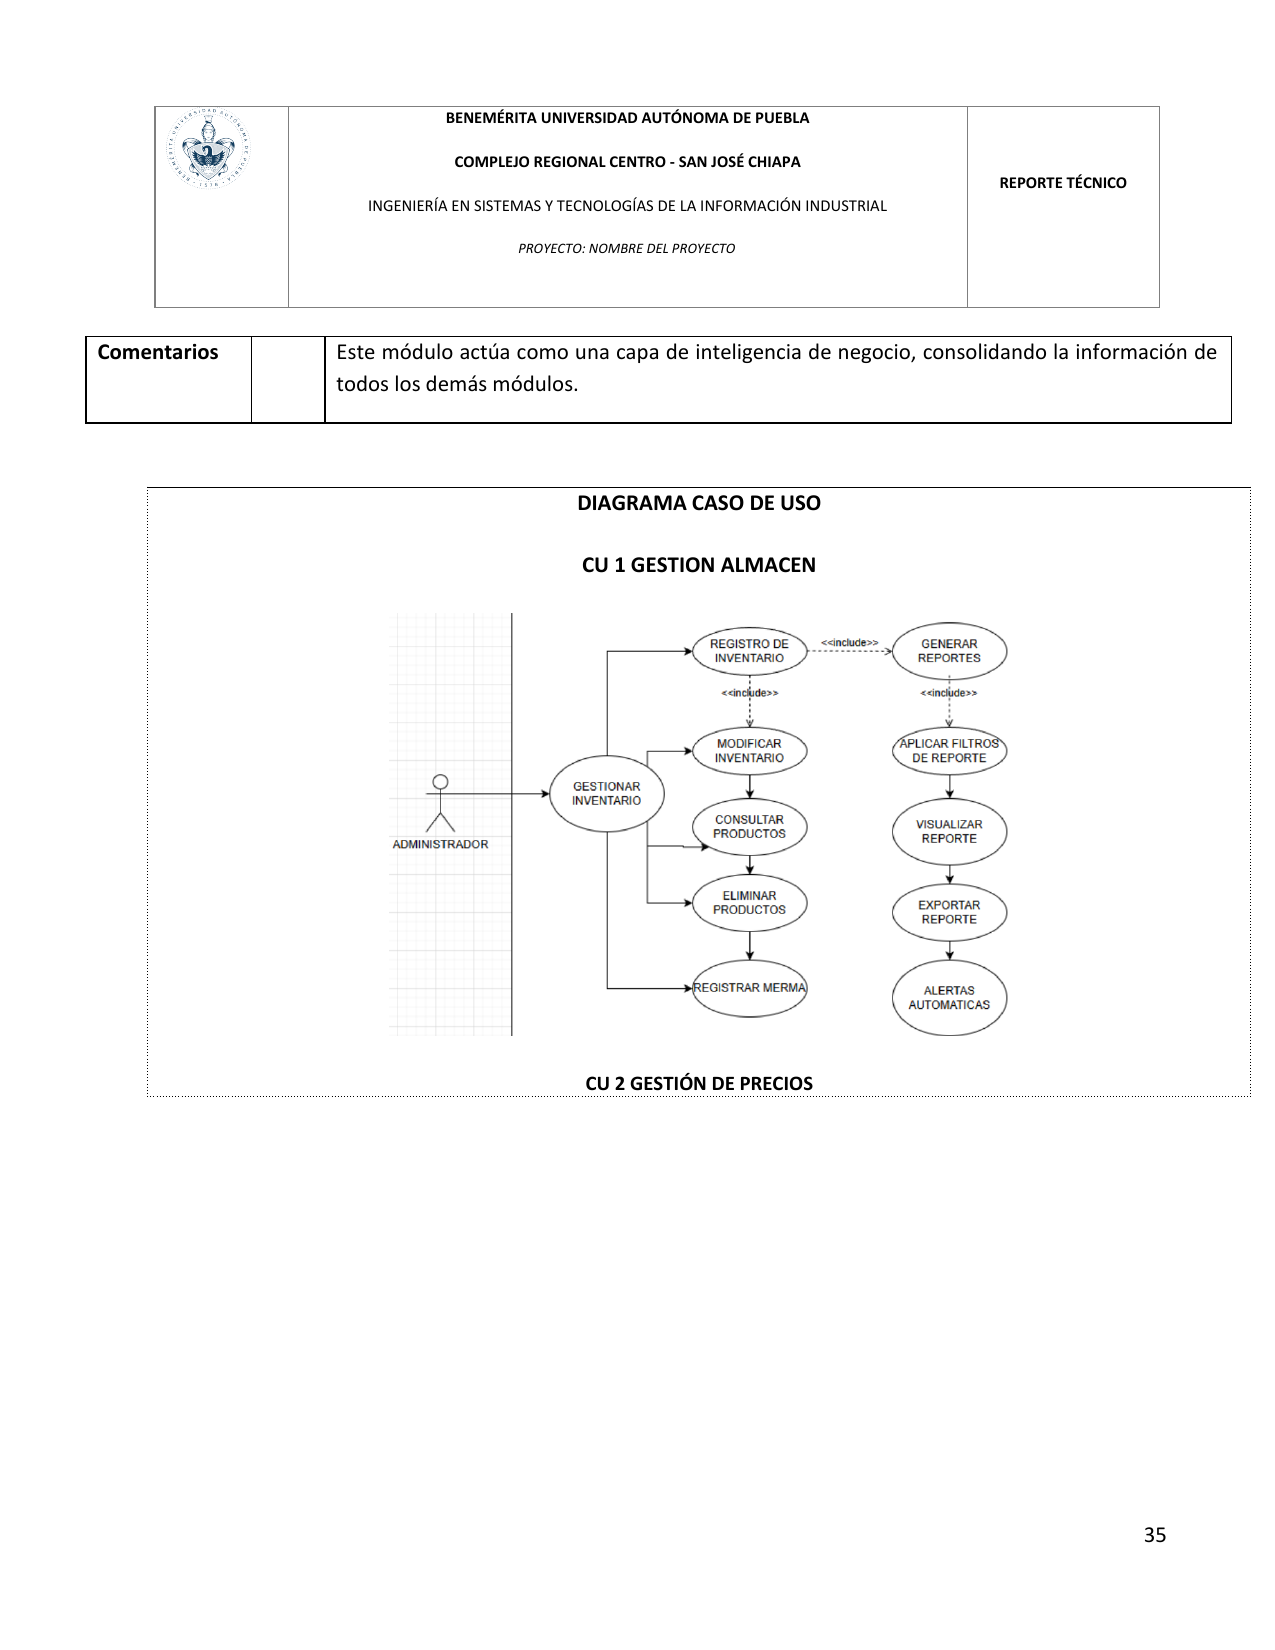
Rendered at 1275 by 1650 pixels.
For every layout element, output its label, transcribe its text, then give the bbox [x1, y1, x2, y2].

table_cell Este módulo actúa como una capa de inteligencia de negocio, consolidando la información de todos los demás módulos. [326, 337, 1231, 422]
picture [166, 107, 251, 193]
table_cell Comentarios [87, 337, 251, 422]
table_header DIAGRAMA CASO DE USO CU 1 GESTION ALMACEN CU 2 GESTIÓN DE PRECIOS CU3 GESTIÓN DE CLIENTES CU4 GESTIÓN DE PEDIDOS CU 05 GESTIÓN REPARTIDORES CU 06 GESTION DE VENTAS CU 07 GESTIÓN SEGUIMIENTO DE ENTREGA CU 08 GESTIÓN DE PAGOS CU 09 GESTION DE CREDITOS CU10 GESTIÓN DE ALERTAS CU11 GESTIÓN DE REPORTES DIAGRAMAS ACTIVIDADES 01 GESTION DE ALMACEN 03 GESTIÓN DE CLIENTES 04 GESTIÓN DE PEDIDOS 05 GESTION REPARTIDORES 06 GESTION DE VENTAS 07 GESTIÓN SEGUIMIENTO DE ENTREGA 09 GESTION DE CREDITOS 10 GESTIÓN DE ALERTAS 11 GESTIÓN DE REPORTES [148, 488, 1251, 1096]
picture [389, 613, 1010, 1036]
table_cell [252, 337, 324, 422]
